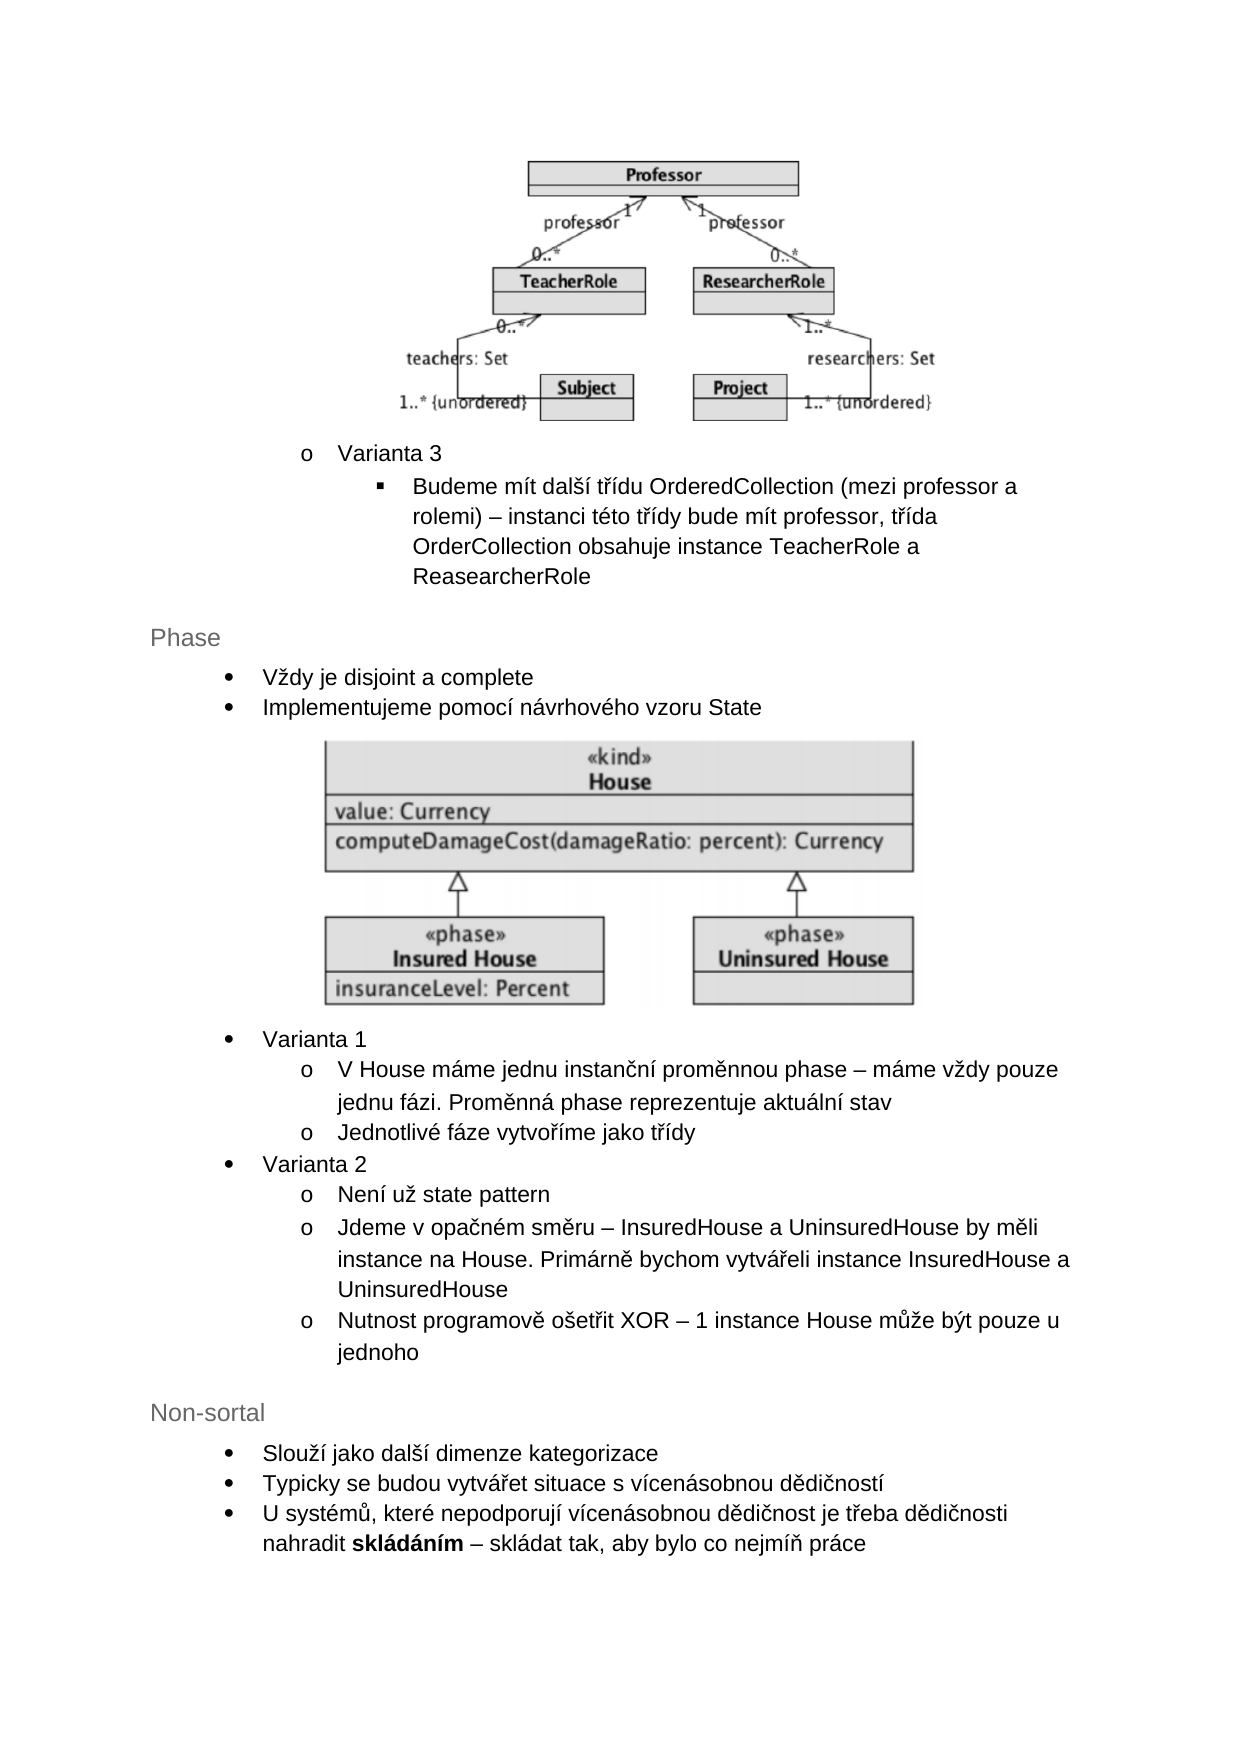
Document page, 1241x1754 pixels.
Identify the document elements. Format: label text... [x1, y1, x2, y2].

picture [375, 150, 954, 426]
subtitle Non-sortal [150, 1398, 1090, 1427]
subtitle Phase [150, 623, 1090, 651]
picture [318, 735, 923, 1012]
list V House máme jednu instanční proměnnou phase – máme vždy pouze jednu fázi. Proměnná phase reprezentuje aktuální stav [300, 1056, 1090, 1115]
list Typicky se budou vytvářet situace s vícenásobnou dědičností [225, 1470, 1090, 1496]
list Nutnost programově ošetřit XOR – 1 instance House může být pouze u jednoho [300, 1307, 1090, 1365]
list Implementujeme pomocí návrhového vzoru State [225, 694, 1090, 721]
list U systémů, které nepodporují vícenásobnou dědičnost je třeba dědičnosti nahradit skládáním – skládat tak, aby bylo co nejmíň práce [225, 1500, 1090, 1556]
list Vždy je disjoint a complete [225, 664, 1090, 690]
list Varianta 2 [225, 1151, 1090, 1178]
list Varianta 1 [225, 1026, 1090, 1052]
list Varianta 3 [300, 440, 1090, 468]
list Slouží jako další dimenze kategorizace [225, 1439, 1090, 1466]
list Jednotlivé fáze vytvoříme jako třídy [300, 1119, 1090, 1147]
list Budeme mít další třídu OrderedCollection (mezi professor a rolemi) – instanci této třídy bude mít professor, třída OrderCollection obsahuje instance TeacherRole a ReasearcherRole [375, 473, 1090, 590]
list Jdeme v opačném směru – InsuredHouse a UninsuredHouse by měli instance na House. Primárně bychom vytvářeli instance InsuredHouse a UninsuredHouse [300, 1214, 1090, 1303]
list Není už state pattern [300, 1181, 1090, 1210]
